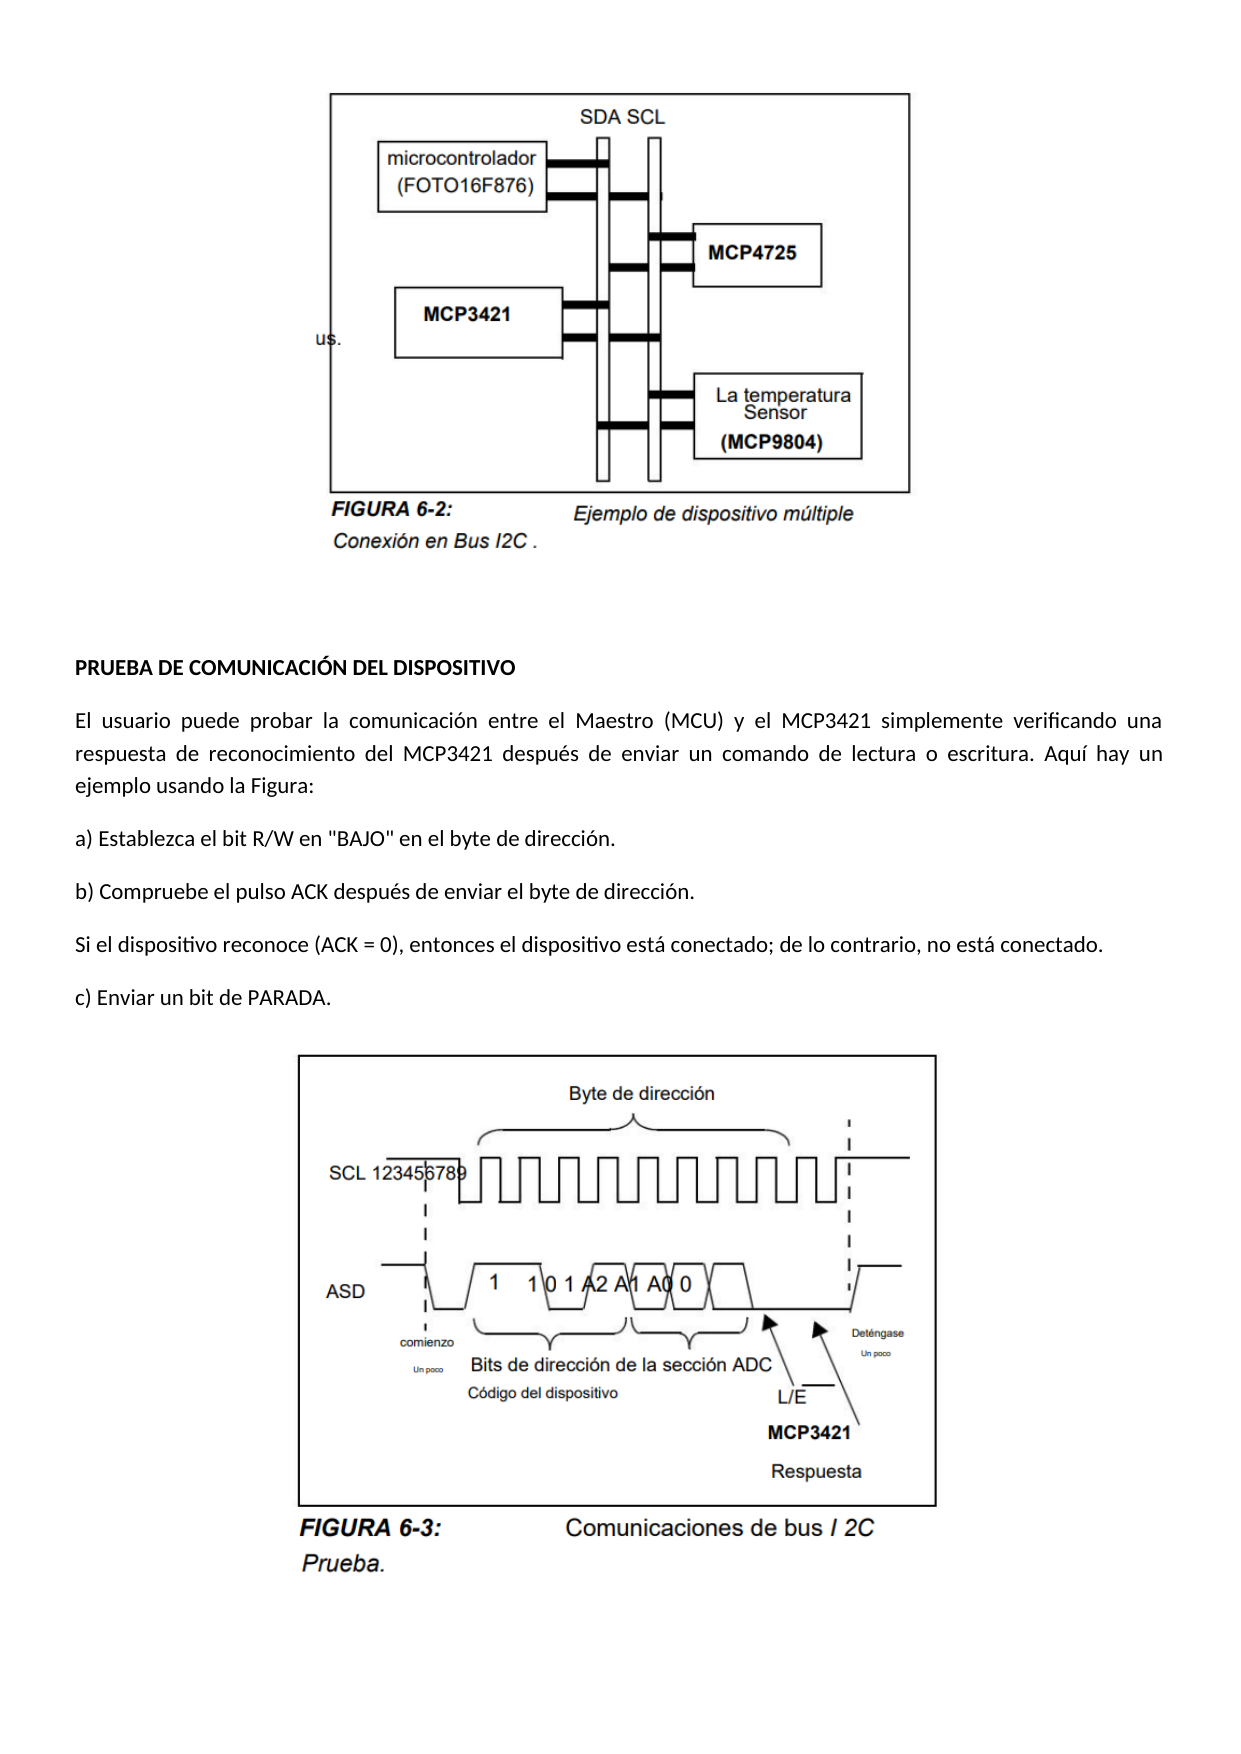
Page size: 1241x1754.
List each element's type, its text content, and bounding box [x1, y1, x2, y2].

picture [316, 75, 925, 576]
text b) Compruebe el pulso ACK después de enviar el byte de dirección. [75, 877, 1165, 905]
text El usuario puede probar la comunicación entre el Maestro (MCU) y el MCP3421 simplemente verificando una respuesta de reconocimiento del MCP3421 después de enviar un comando de lectura o escritura. Aquí hay un ejemplo usando la Figura: [75, 707, 1165, 799]
text Si el dispositivo reconoce (ACK = 0), entonces el dispositivo está conectado; de lo contrario, no está conectado. [75, 930, 1165, 958]
text a) Establezca el bit R/W en "BAJO" en el byte de dirección. [75, 824, 1165, 852]
text c) Enviar un bit de PARADA. [75, 983, 1165, 1011]
picture [285, 1036, 955, 1578]
text PRUEBA DE COMUNICACIÓN DEL DISPOSITIVO [75, 653, 1165, 682]
